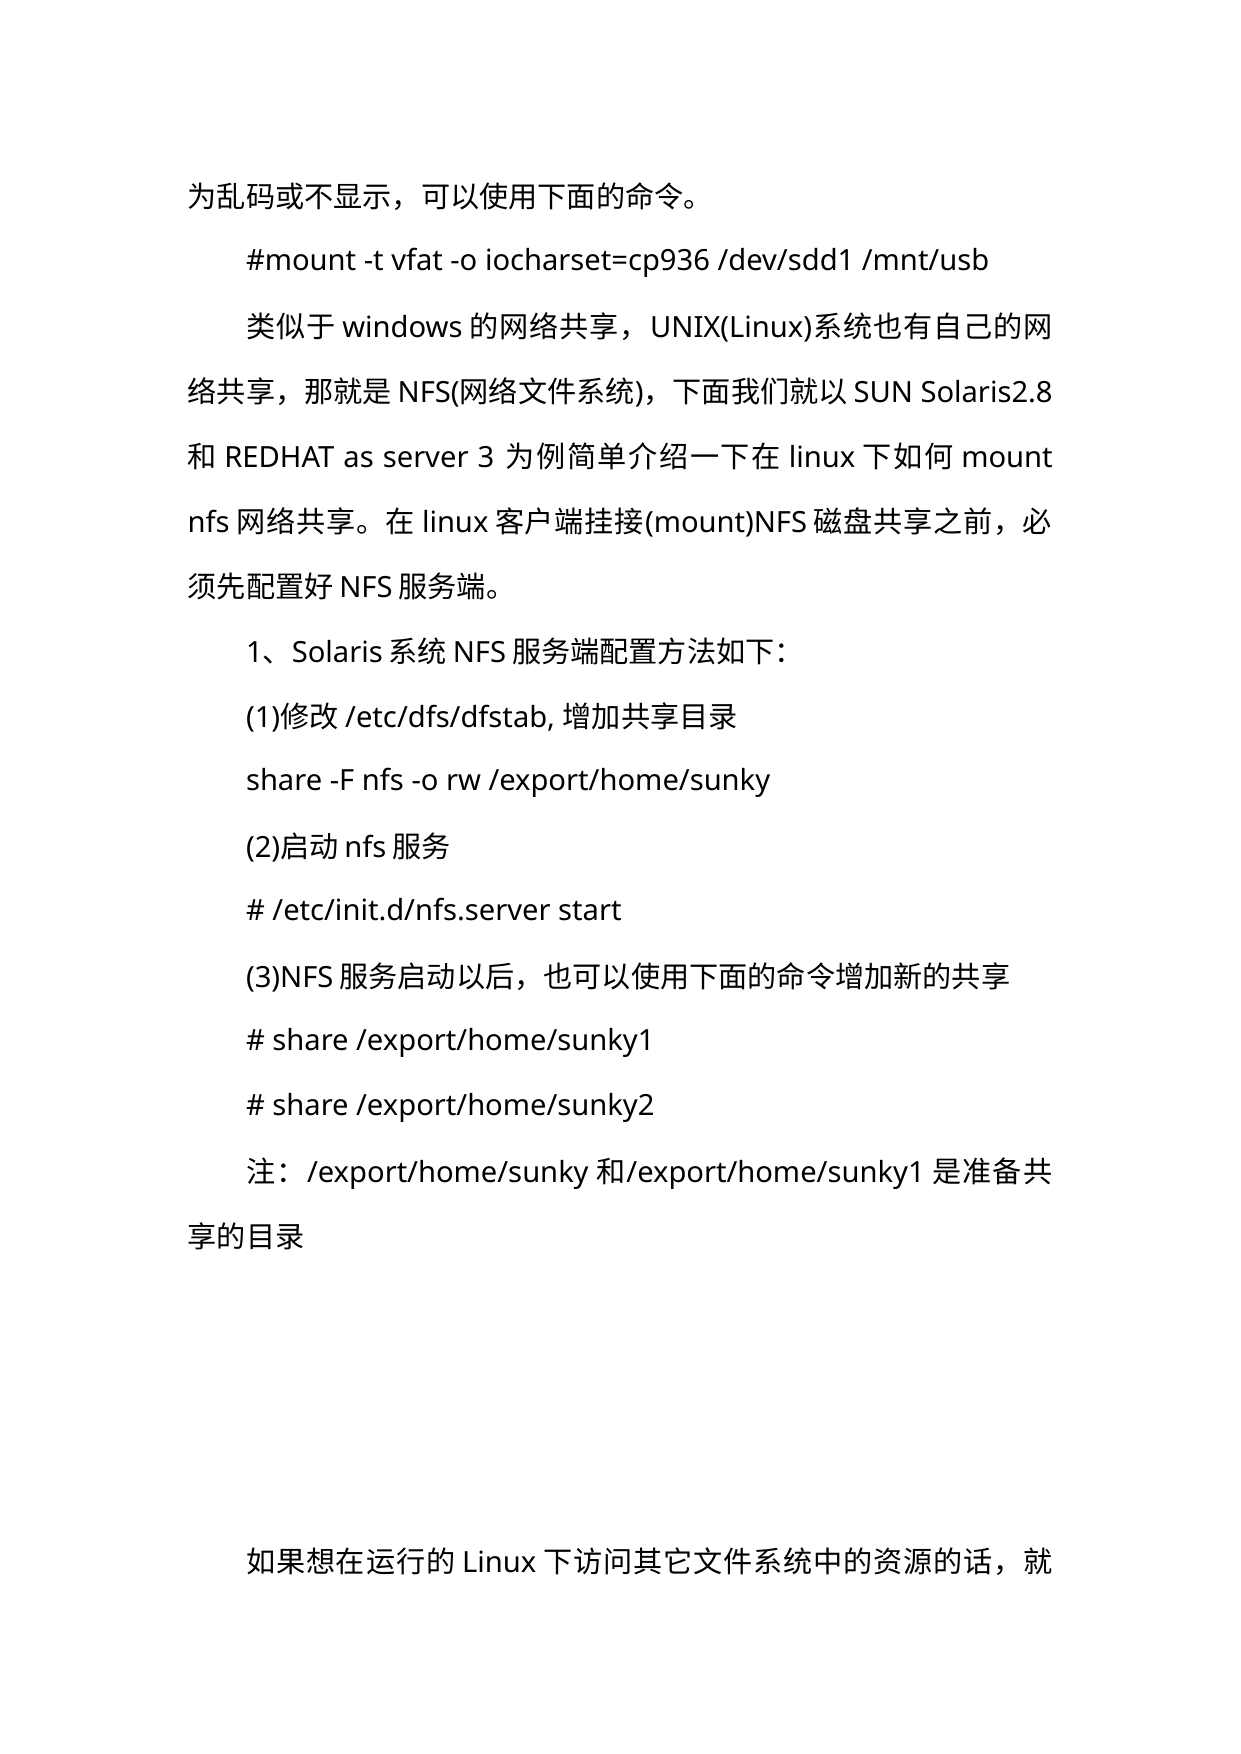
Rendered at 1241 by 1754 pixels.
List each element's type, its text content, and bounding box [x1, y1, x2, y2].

text # share /export/home/sunky2 [187, 1072, 1053, 1137]
text (1)修改 /etc/dfs/dfstab, 增加共享目录 [187, 682, 1053, 747]
text # /etc/init.d/nfs.server start [187, 877, 1053, 942]
text 类似于windows的网络共享，UNIX(Linux)系统也有自己的网络共享，那就是NFS(网络文件系统)，下面我们就以SUN Solaris2.8和REDHAT as server 3 为例简单介绍一下在linux下如何mount nfs网络共享。在linux客户端挂接(mount)NFS磁盘共享之前，必须先配置好NFS服务端。 [187, 292, 1053, 617]
text 1、Solaris系统NFS服务端配置方法如下： [187, 617, 1053, 682]
text (2)启动nfs服务 [187, 812, 1053, 877]
text #mount -t vfat -o iocharset=cp936 /dev/sdd1 /mnt/usb [187, 227, 1053, 292]
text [187, 162, 1053, 227]
text # share /export/home/sunky1 [187, 1007, 1053, 1072]
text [187, 1527, 1053, 1592]
text (3)NFS服务启动以后，也可以使用下面的命令增加新的共享 [187, 942, 1053, 1007]
text 注：/export/home/sunky和/export/home/sunky1是准备共享的目录 [187, 1137, 1053, 1267]
text share -F nfs -o rw /export/home/sunky [187, 747, 1053, 812]
